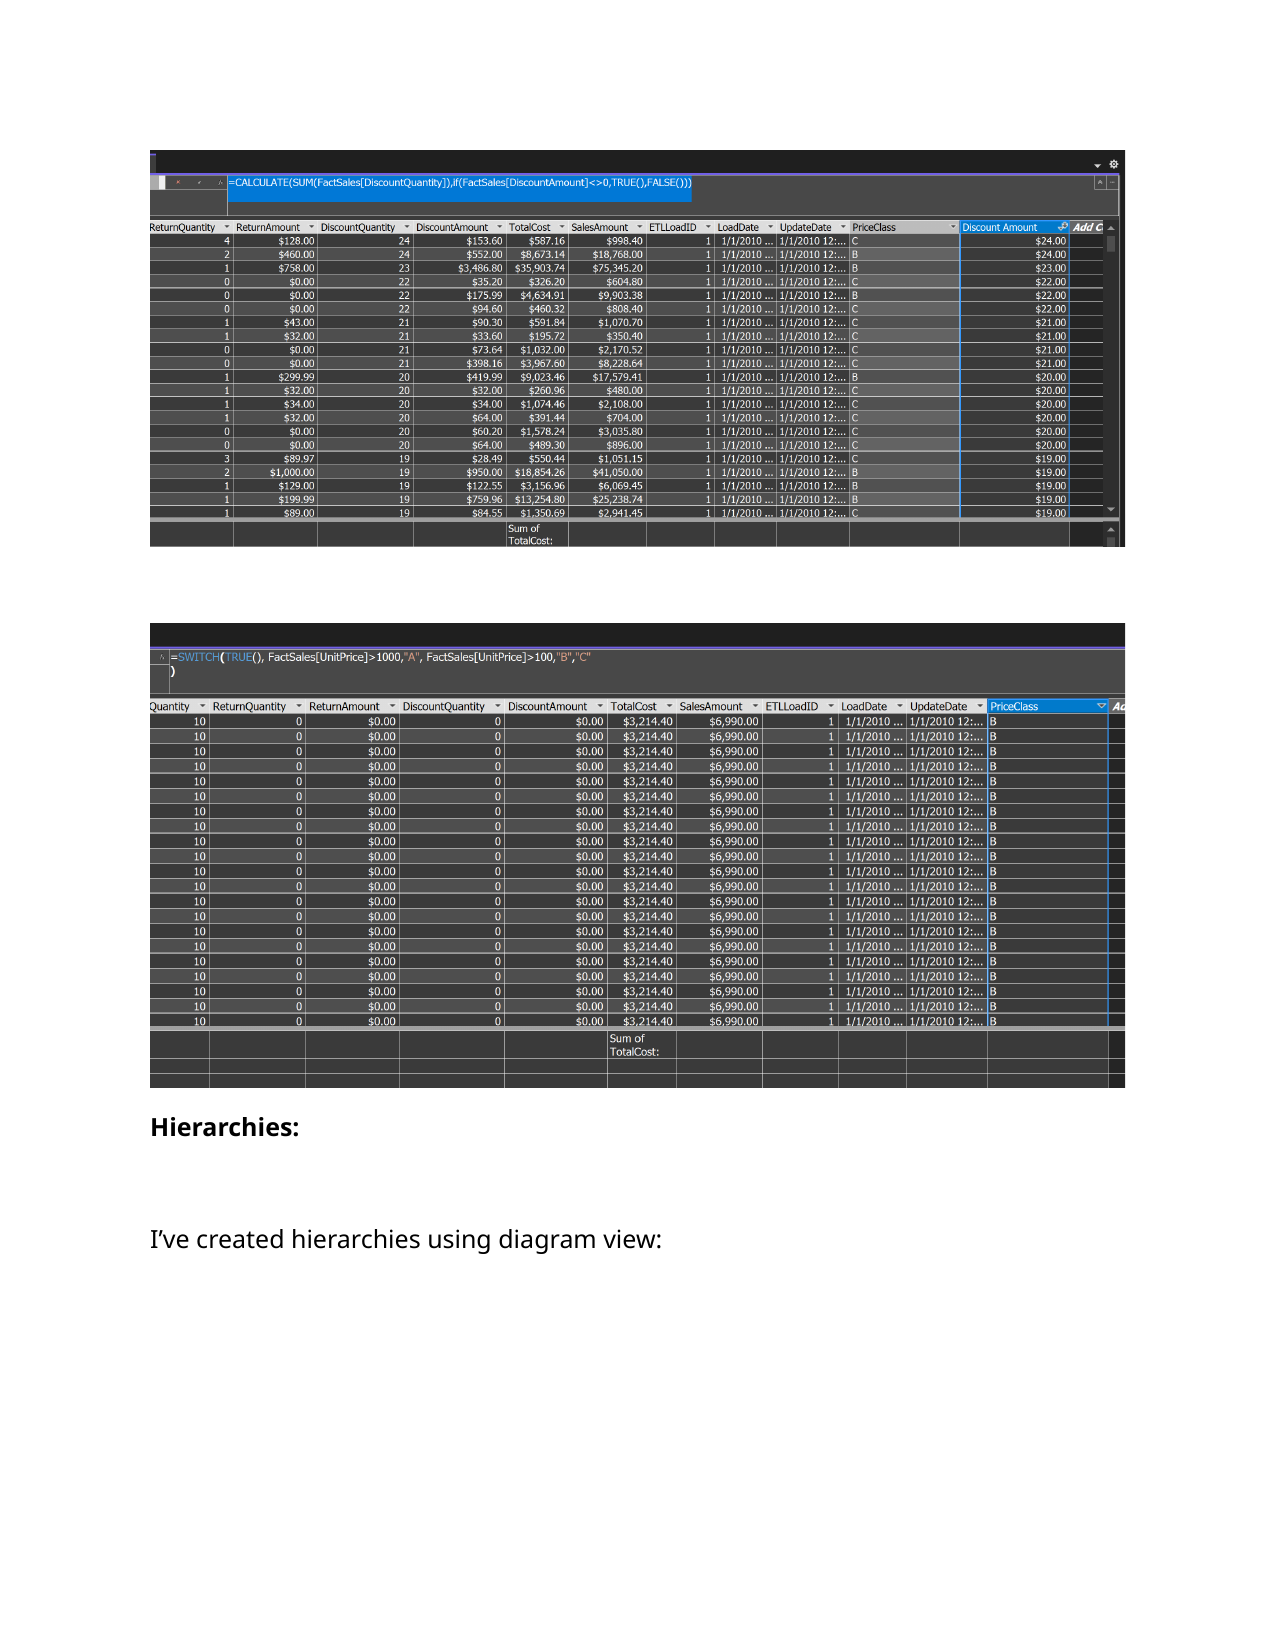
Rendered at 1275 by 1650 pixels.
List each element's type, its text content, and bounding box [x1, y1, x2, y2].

text Hierarchies: [150, 1109, 1125, 1144]
picture [150, 150, 1125, 547]
picture [150, 623, 1125, 1088]
text I’ve created hierarchies using diagram view: [150, 1221, 1125, 1255]
